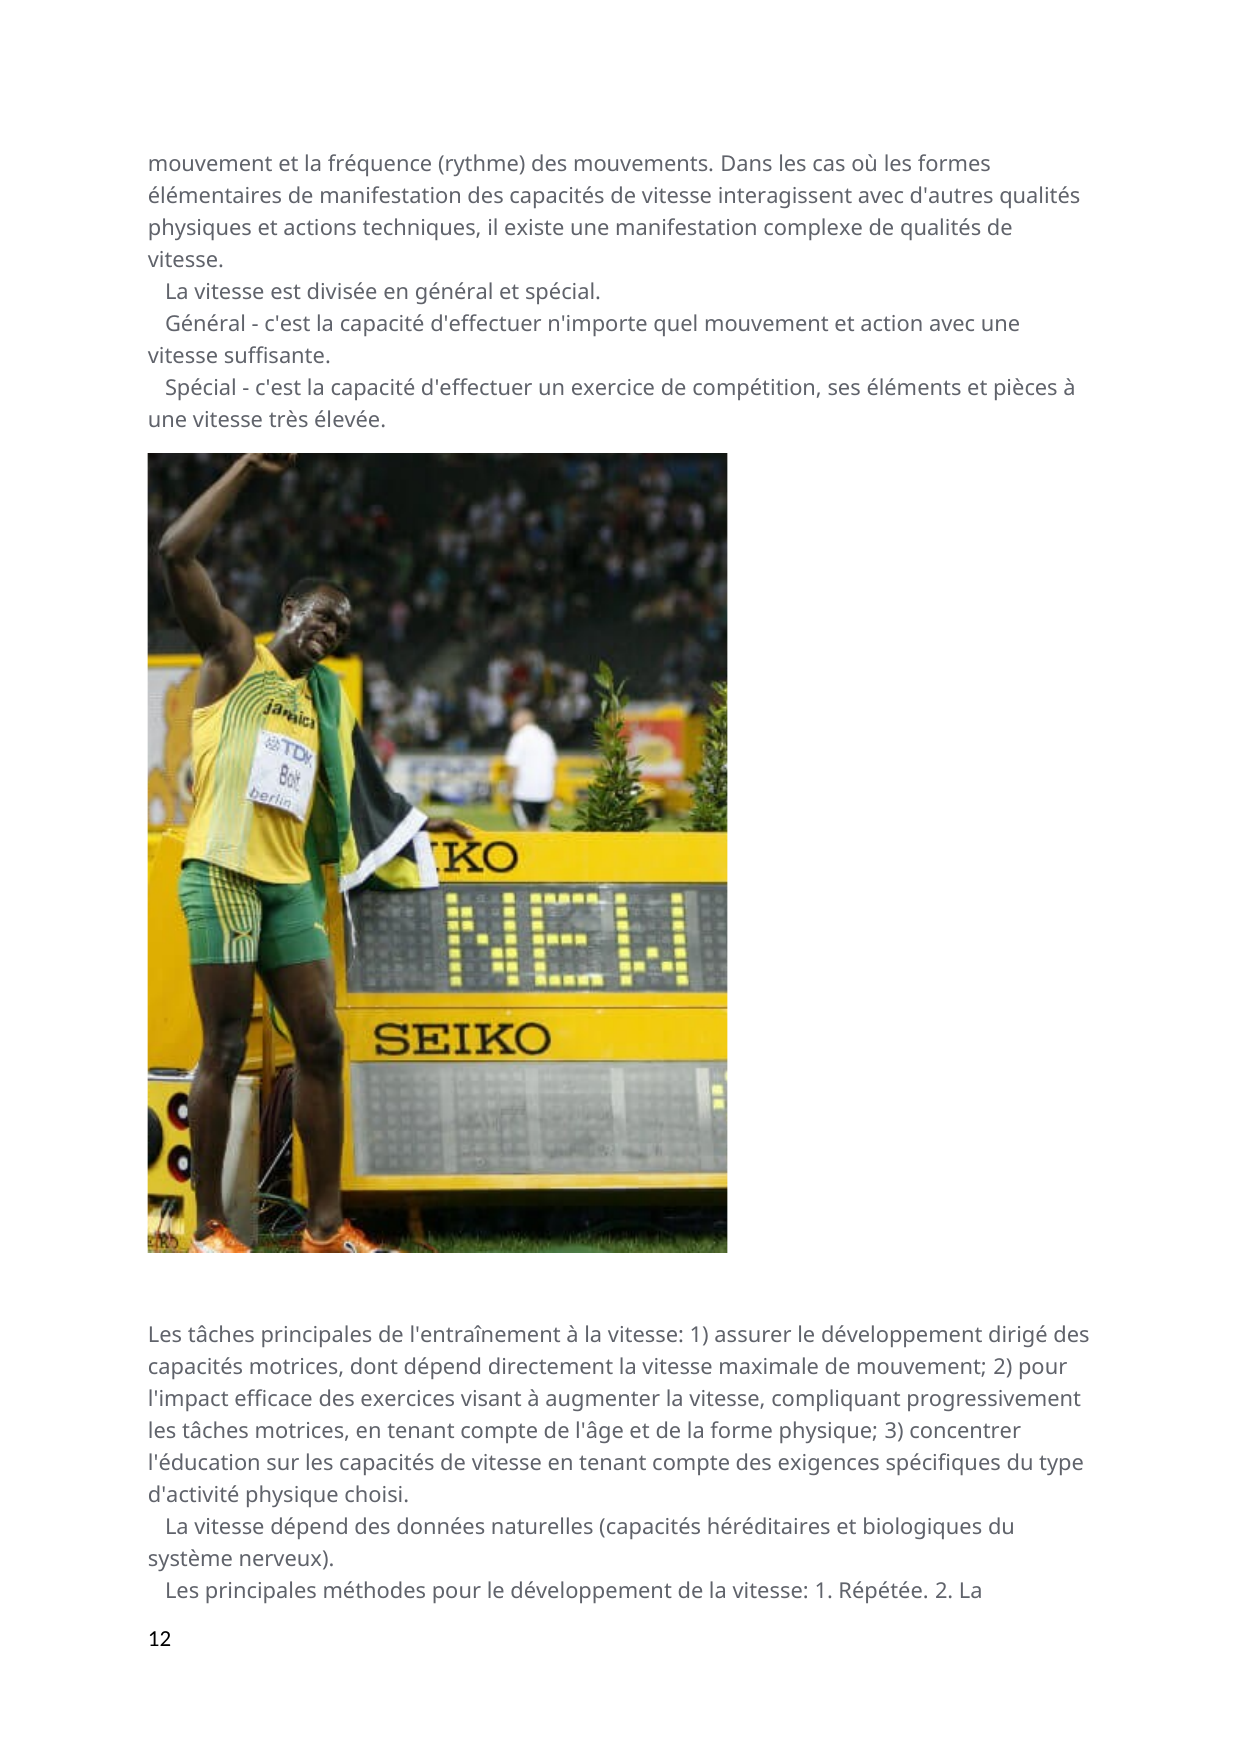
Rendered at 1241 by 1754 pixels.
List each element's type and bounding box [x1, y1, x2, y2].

picture [147, 453, 728, 1253]
text [148, 148, 1093, 434]
text [148, 1319, 1093, 1605]
